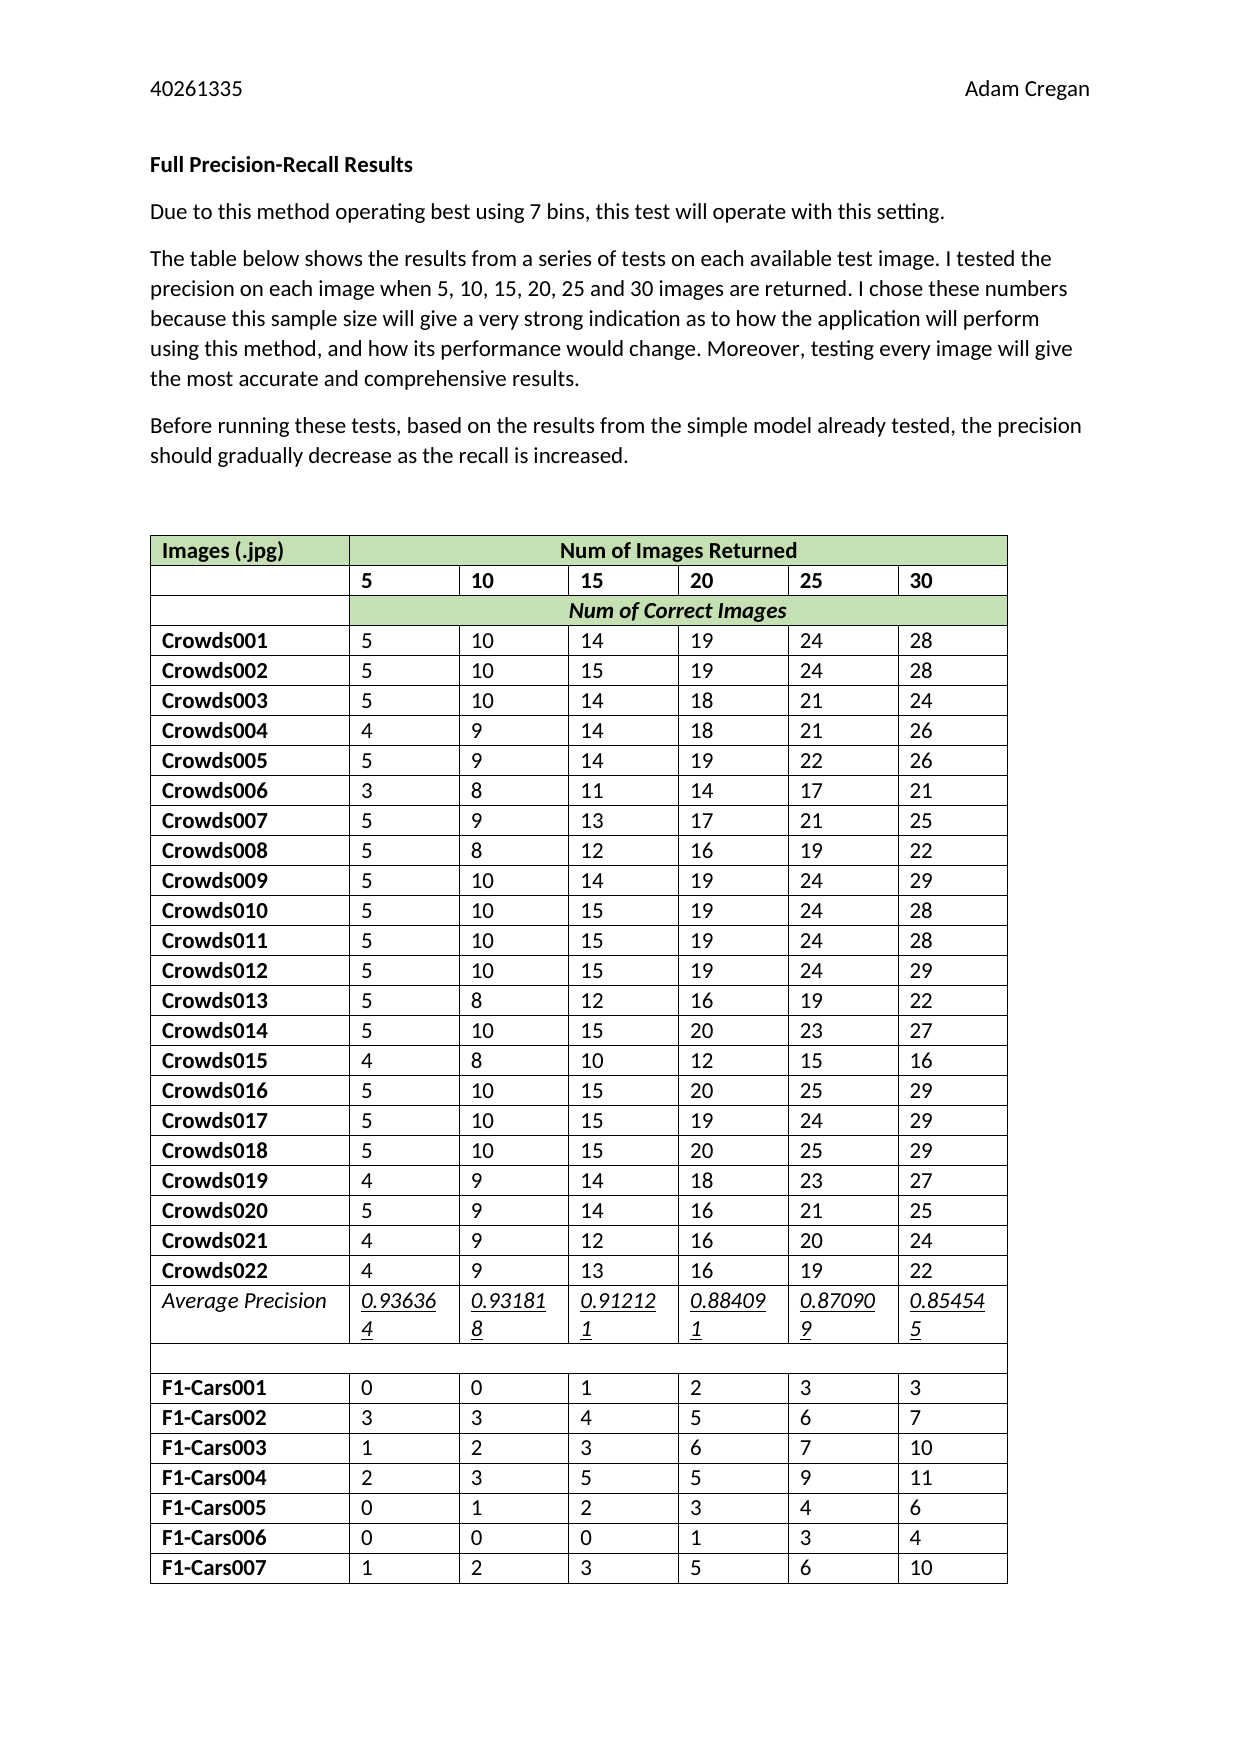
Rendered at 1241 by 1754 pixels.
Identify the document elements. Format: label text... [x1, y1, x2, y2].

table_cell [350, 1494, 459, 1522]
text Due to this method operating best using 7 bins, this test will operate with this setting. [150, 197, 1090, 225]
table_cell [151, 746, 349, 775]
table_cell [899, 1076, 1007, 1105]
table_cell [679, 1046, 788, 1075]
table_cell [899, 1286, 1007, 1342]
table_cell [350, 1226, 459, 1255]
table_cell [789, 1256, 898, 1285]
text The table below shows the results from a series of tests on each available test image. I tested the precision on each image when 5, 10, 15, 20, 25 and 30 images are returned. I chose these numbers because this sample size will give a very strong indication as to how the application will perform using this method, and how its performance would change. Moreover, testing every image will give the most accurate and comprehensive results. [150, 244, 1090, 393]
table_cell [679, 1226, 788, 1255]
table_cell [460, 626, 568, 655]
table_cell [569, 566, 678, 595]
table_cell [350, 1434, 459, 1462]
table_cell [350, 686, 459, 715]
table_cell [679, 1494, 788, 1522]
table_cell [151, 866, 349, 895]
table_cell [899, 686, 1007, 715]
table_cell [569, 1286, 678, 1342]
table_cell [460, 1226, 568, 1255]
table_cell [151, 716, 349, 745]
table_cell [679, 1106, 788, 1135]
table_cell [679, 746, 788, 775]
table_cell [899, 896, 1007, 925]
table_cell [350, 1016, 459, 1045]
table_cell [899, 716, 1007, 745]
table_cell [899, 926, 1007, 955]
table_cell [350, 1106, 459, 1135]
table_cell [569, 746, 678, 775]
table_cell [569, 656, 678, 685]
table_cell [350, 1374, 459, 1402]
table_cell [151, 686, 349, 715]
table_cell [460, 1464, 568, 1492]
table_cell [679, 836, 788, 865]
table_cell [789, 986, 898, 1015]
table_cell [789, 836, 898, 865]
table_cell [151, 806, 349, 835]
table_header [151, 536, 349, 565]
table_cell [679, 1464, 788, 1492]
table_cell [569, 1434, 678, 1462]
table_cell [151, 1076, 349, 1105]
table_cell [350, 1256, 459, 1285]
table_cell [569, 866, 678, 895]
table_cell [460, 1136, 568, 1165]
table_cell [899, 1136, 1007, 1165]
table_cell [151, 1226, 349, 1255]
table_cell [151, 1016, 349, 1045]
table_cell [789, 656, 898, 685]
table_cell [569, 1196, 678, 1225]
text Full Precision-Recall Results [150, 150, 1090, 178]
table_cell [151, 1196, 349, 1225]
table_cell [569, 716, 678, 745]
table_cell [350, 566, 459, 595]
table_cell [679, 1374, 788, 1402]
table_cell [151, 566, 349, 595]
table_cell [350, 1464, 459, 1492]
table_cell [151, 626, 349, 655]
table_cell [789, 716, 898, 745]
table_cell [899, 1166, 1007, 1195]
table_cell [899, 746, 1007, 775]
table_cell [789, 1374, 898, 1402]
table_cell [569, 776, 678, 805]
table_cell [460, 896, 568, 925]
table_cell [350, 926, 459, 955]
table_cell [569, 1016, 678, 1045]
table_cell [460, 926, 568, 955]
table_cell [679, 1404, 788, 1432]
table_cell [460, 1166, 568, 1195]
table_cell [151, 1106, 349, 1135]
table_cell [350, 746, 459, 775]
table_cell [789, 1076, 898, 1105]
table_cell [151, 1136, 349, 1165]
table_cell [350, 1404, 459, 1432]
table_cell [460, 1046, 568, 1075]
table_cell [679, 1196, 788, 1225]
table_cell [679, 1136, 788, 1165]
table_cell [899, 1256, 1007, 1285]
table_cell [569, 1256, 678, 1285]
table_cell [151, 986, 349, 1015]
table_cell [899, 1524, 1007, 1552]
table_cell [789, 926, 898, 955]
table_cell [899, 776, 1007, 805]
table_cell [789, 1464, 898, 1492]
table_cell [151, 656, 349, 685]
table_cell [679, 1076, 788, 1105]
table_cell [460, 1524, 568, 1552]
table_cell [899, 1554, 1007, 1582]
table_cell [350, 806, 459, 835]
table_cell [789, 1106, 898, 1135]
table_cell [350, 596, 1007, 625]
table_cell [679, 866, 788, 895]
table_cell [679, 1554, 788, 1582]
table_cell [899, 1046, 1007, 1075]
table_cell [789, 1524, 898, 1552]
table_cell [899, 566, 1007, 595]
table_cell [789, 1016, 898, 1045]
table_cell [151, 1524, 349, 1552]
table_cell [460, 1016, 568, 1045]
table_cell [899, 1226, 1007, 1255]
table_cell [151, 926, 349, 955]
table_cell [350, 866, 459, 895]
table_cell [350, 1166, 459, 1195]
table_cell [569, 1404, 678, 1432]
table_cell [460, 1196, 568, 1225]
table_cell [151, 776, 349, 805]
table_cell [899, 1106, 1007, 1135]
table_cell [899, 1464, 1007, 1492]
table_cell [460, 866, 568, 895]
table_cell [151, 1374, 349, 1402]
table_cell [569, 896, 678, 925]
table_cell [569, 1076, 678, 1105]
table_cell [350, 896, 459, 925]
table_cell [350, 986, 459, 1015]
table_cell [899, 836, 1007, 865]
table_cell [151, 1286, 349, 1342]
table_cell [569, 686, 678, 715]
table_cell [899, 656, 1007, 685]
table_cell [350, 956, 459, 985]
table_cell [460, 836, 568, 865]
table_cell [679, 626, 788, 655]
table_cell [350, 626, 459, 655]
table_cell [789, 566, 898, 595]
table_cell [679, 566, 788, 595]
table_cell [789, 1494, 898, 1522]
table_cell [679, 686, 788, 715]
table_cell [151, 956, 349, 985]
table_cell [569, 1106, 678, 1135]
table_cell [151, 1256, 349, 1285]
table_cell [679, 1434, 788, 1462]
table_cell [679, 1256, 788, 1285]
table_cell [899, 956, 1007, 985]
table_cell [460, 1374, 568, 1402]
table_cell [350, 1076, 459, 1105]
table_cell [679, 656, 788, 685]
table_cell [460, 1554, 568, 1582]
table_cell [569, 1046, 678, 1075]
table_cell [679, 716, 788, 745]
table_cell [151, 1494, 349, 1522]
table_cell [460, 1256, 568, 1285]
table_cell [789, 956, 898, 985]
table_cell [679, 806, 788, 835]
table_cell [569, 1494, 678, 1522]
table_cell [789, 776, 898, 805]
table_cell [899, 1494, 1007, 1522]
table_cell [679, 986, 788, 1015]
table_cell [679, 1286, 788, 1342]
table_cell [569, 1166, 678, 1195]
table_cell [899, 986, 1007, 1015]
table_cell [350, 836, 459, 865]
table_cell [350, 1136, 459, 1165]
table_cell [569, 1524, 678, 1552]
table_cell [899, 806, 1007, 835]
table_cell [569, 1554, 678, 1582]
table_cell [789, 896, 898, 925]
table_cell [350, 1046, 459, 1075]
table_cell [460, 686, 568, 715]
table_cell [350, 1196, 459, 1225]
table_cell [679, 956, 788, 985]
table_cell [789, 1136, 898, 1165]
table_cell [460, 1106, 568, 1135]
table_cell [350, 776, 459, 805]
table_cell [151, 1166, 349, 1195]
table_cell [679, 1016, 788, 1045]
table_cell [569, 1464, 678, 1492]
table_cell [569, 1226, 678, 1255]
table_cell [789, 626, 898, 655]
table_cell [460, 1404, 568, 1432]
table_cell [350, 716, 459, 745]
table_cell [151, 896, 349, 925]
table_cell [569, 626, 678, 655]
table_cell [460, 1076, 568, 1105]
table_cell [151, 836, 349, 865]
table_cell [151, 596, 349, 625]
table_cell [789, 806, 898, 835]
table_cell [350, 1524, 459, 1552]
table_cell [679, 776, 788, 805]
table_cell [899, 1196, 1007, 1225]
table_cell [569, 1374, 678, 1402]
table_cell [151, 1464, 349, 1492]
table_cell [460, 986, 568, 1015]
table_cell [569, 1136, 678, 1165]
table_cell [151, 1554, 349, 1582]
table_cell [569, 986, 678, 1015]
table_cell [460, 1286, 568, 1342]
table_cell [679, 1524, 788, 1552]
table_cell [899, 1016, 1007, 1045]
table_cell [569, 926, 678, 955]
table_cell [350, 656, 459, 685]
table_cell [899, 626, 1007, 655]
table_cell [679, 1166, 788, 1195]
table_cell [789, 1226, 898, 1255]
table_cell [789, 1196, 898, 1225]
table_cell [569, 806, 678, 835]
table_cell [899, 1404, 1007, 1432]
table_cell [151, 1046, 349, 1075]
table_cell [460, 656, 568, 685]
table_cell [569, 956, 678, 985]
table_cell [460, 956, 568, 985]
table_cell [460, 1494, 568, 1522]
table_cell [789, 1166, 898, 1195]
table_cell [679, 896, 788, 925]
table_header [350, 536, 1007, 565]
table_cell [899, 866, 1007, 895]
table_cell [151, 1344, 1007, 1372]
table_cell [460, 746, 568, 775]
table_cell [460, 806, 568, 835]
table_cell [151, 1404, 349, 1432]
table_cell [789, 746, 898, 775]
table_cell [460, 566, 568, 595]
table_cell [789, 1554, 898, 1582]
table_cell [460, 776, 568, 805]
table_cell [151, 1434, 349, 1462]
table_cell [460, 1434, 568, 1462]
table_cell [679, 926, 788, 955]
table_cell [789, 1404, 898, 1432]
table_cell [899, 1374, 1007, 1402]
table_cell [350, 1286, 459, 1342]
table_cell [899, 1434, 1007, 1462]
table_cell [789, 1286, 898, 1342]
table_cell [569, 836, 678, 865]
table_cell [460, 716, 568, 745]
text Before running these tests, based on the results from the simple model already tested, the precision should gradually decrease as the recall is increased. [150, 411, 1090, 470]
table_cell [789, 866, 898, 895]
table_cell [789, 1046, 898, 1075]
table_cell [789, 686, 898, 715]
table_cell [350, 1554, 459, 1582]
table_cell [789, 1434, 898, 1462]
